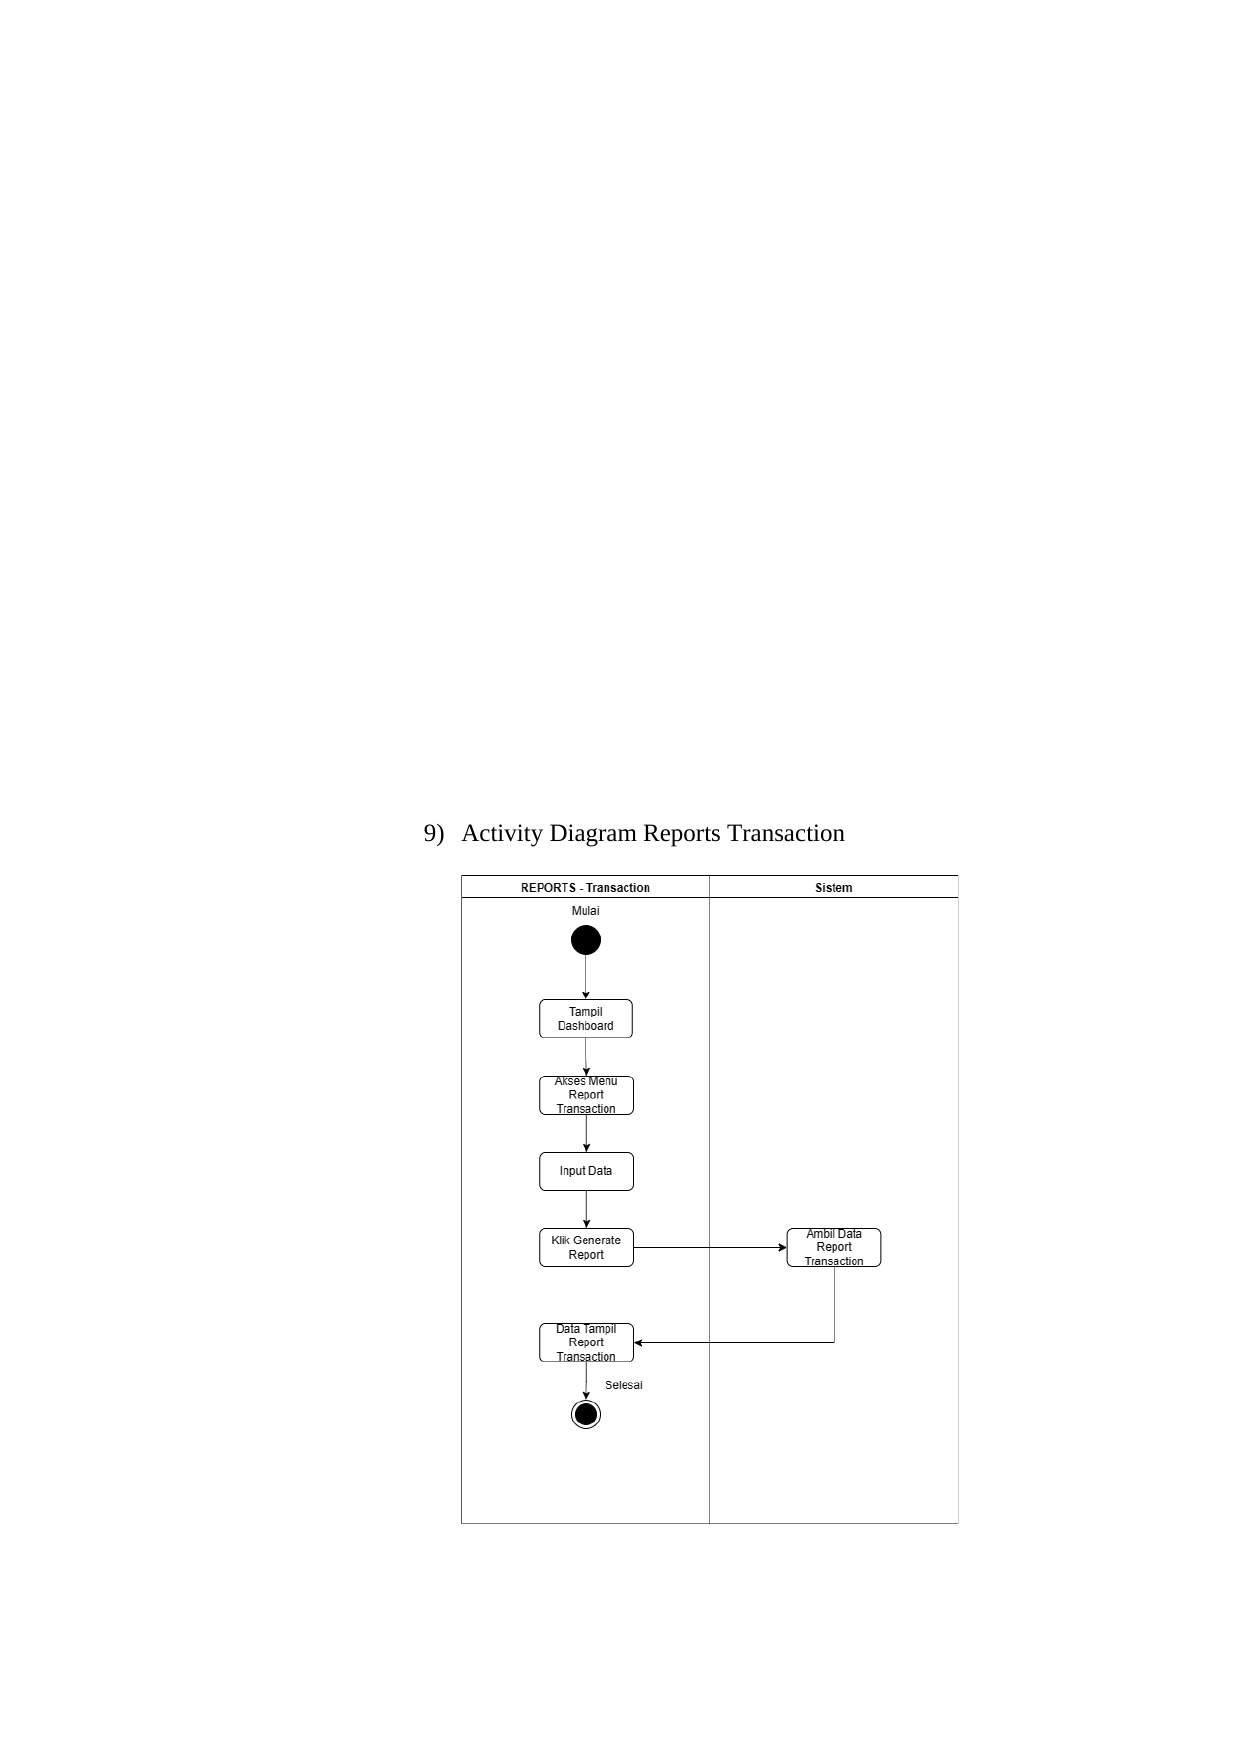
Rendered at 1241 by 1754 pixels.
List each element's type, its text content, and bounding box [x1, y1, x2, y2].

list Activity Diagram Reports Transaction [424, 818, 1063, 847]
picture [461, 875, 959, 1524]
